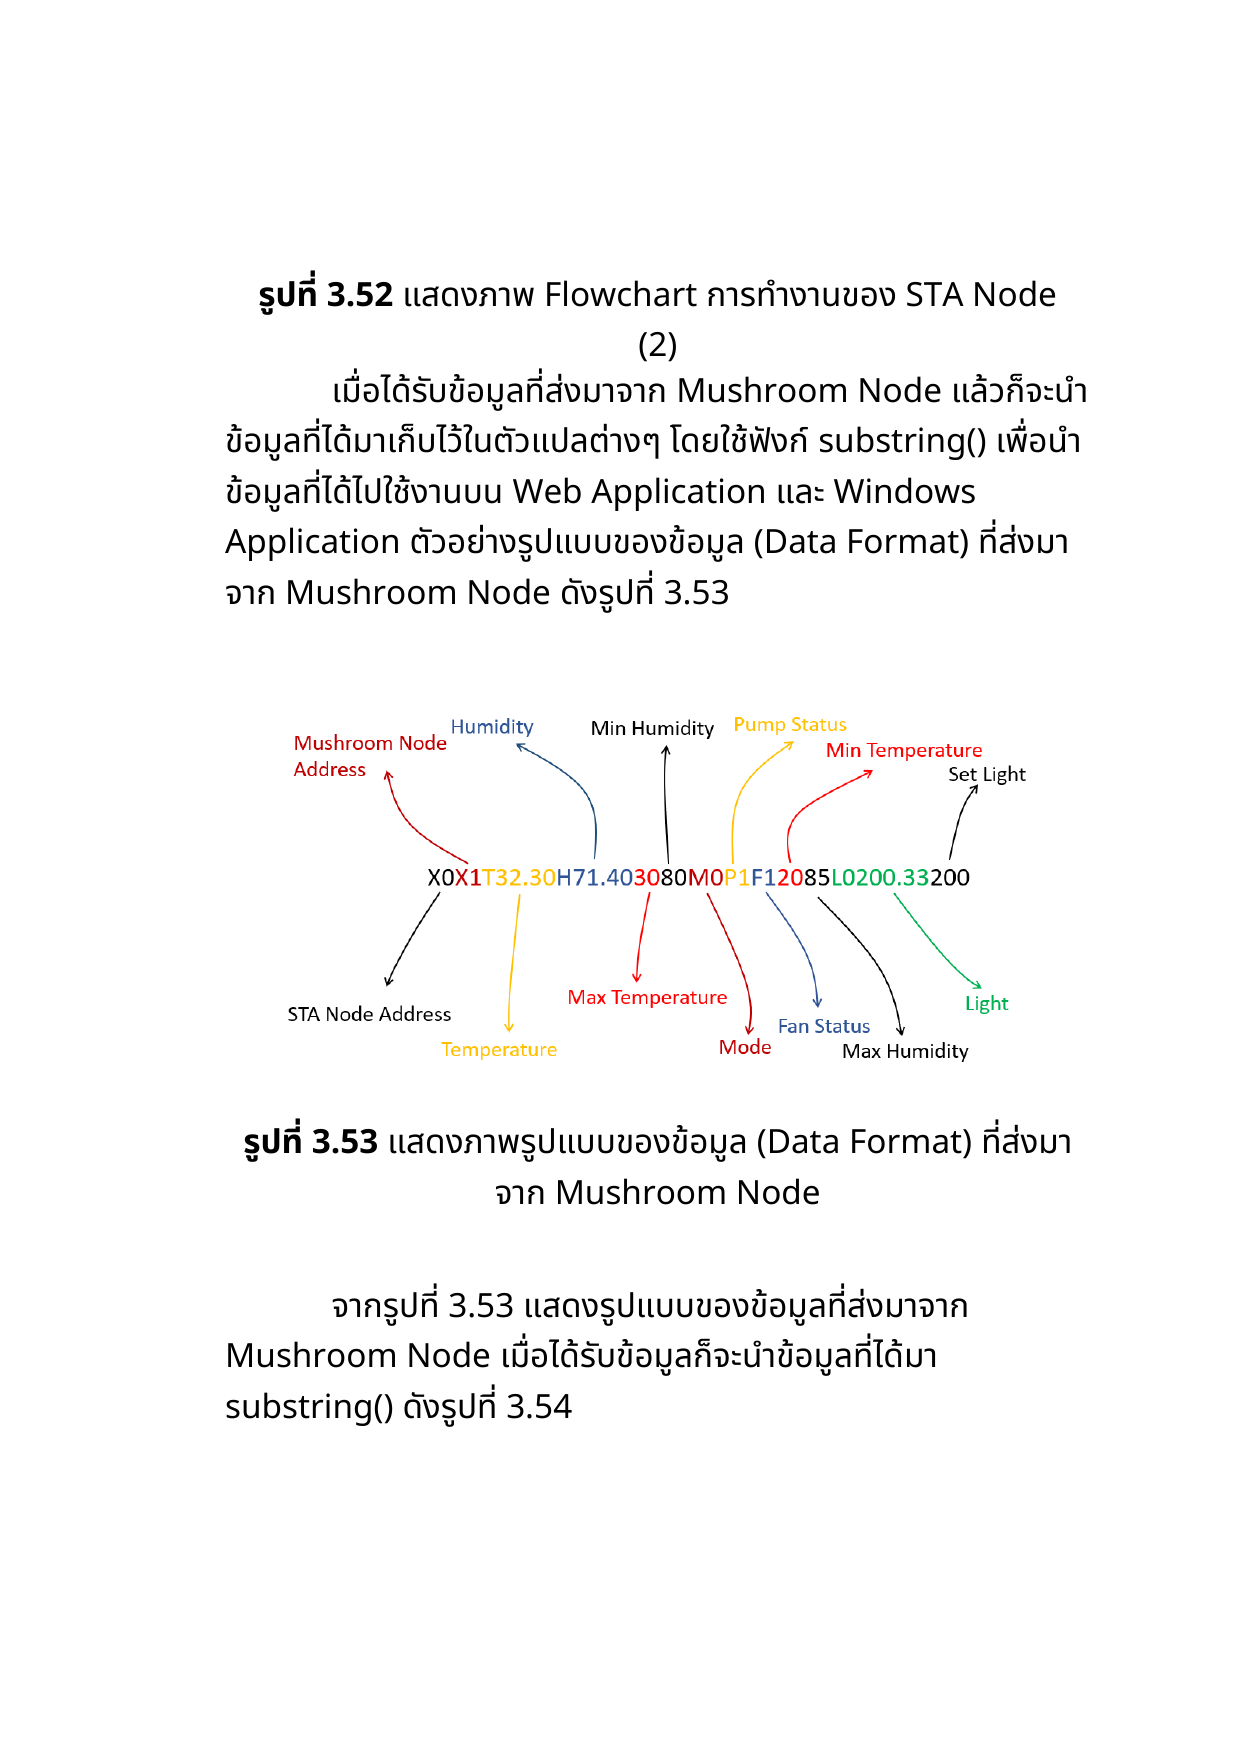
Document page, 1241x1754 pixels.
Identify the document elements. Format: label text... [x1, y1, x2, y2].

table_header รูปที่ 3.52 แสดงภาพ Flowchart การทำงานของ STA Node (2) [225, 225, 1090, 366]
picture [271, 698, 1044, 1073]
table_header รูปที่ 3.53 แสดงภาพรูปแบบของข้อมูล (Data Format) ที่ส่งมาจาก Mushroom Node [225, 698, 1090, 1219]
text เมื่อได้รับข้อมูลที่ส่งมาจาก Mushroom Node แล้วก็จะนำข้อมูลที่ได้มาเก็บไว้ในตัวแปลต่างๆ โดยใช้ฟังก์ substring() เพื่อนำข้อมูลที่ได้ไปใช้งานบน Web Application และ Windows Application ตัวอย่างรูปแบบของข้อมูล (Data Format) ที่ส่งมาจาก Mushroom Node ดังรูปที่ 3.53 [225, 366, 1090, 619]
text จากรูปที่ 3.53 แสดงรูปแบบของข้อมูลที่ส่งมาจาก Mushroom Node เมื่อได้รับข้อมูลก็จะนำข้อมูลที่ได้มา substring() ดังรูปที่ 3.54 [225, 1281, 1090, 1433]
